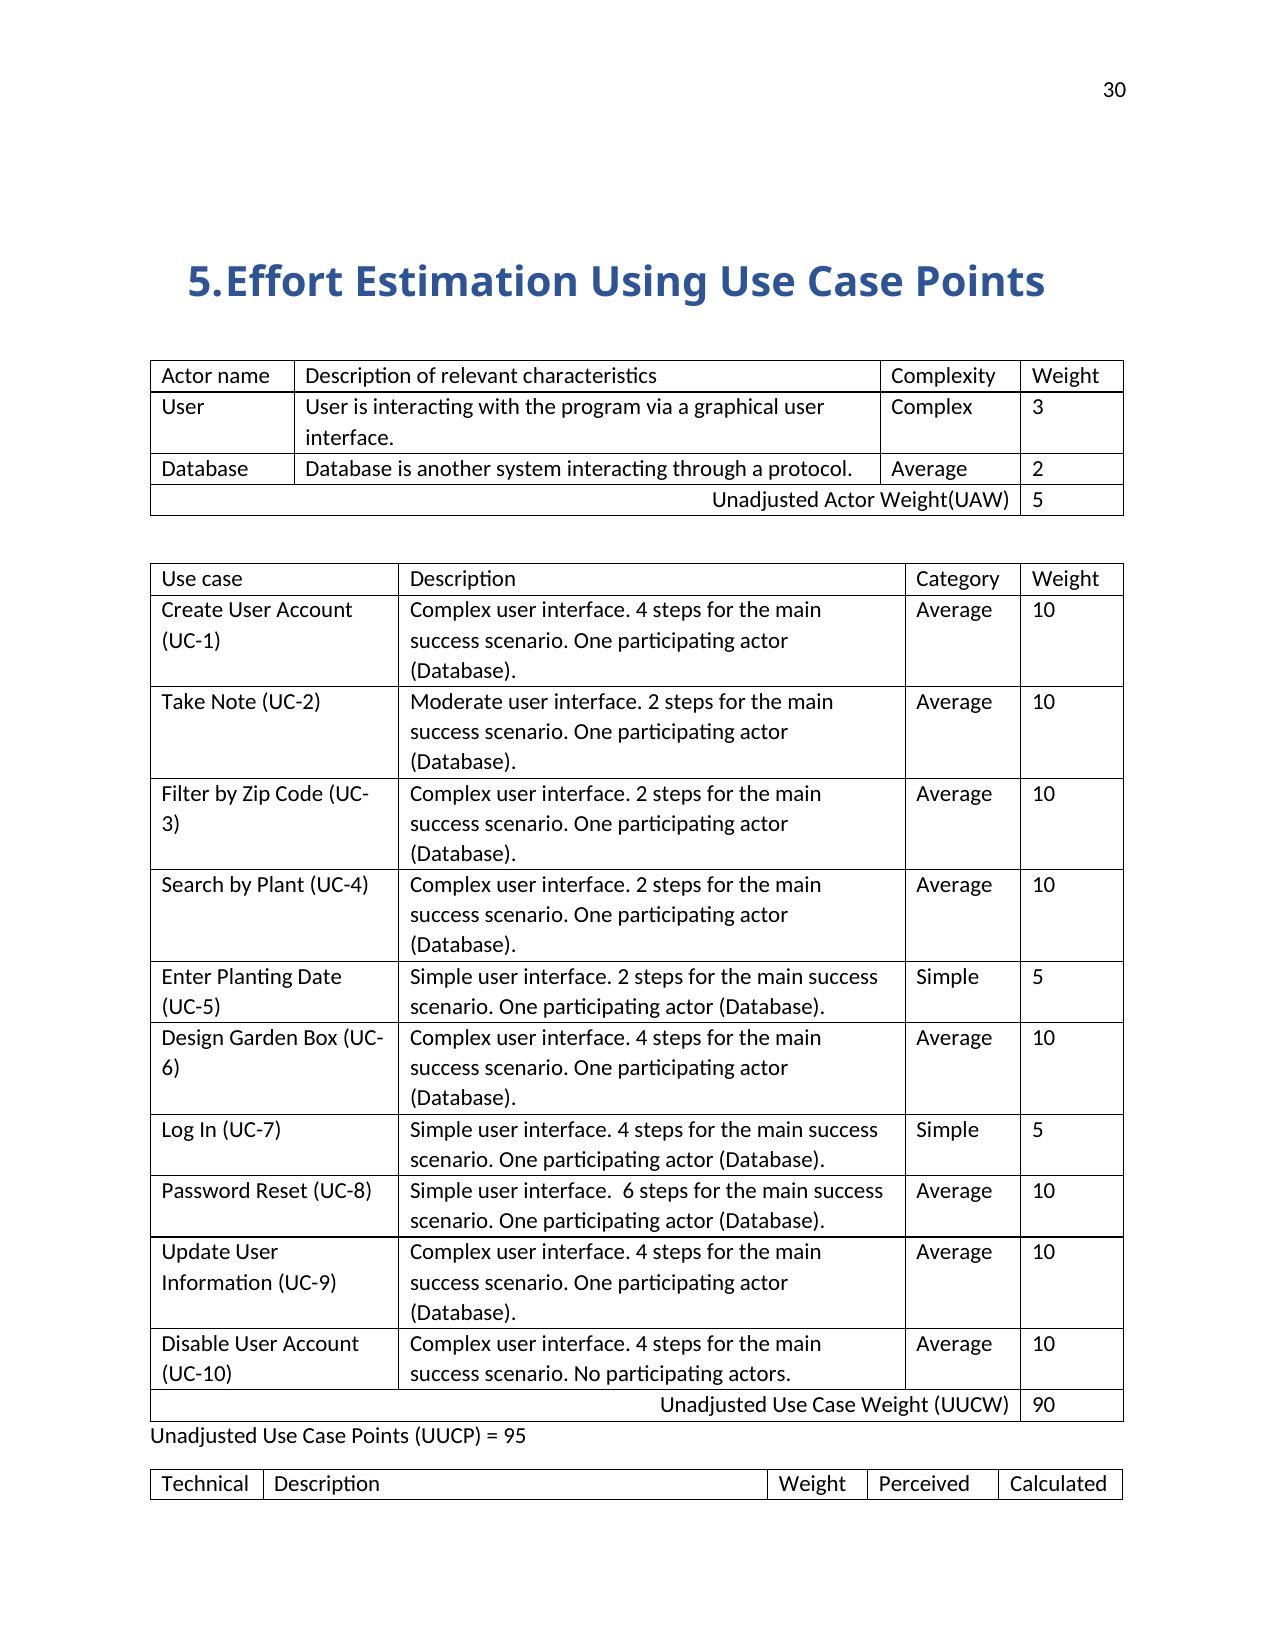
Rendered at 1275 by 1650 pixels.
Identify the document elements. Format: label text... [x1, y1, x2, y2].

table_cell Complex [881, 393, 1020, 453]
table_cell Complex user interface. 4 steps for the main success scenario. One participating actor (Database). [399, 596, 905, 686]
table_cell Simple [906, 1115, 1020, 1175]
table_cell Average [906, 687, 1020, 778]
table_cell 10 [1021, 870, 1123, 961]
table_cell User is interacting with the program via a graphical user interface. [295, 393, 880, 453]
table_cell Simple user interface. 4 steps for the main success scenario. One participating actor (Database). [399, 1115, 905, 1175]
table_header Category [906, 564, 1020, 594]
table_cell 10 [1021, 1238, 1123, 1328]
table_cell Log In (UC-7) [151, 1115, 398, 1175]
table_cell 90 [1021, 1390, 1123, 1421]
table_cell 10 [1021, 1329, 1123, 1389]
table_cell Enter Planting Date (UC-5) [151, 962, 398, 1022]
table_cell Filter by Zip Code (UC-3) [151, 779, 398, 869]
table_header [868, 1470, 998, 1499]
table_cell Average [906, 870, 1020, 961]
table_cell Moderate user interface. 2 steps for the main success scenario. One participating actor (Database). [399, 687, 905, 778]
table_cell Take Note (UC-2) [151, 687, 398, 778]
table_header Weight [768, 1470, 867, 1499]
text Unadjusted Use Case Points (UUCP) = 95 [150, 1422, 1125, 1449]
table_cell Database [151, 454, 294, 484]
table_header Description of relevant characteristics [295, 361, 880, 391]
table_cell 5 [1021, 962, 1123, 1022]
table_cell Database is another system interacting through a protocol. [295, 454, 880, 484]
table_cell Average [906, 596, 1020, 686]
table_cell Average [906, 1023, 1020, 1114]
table_cell Simple user interface. 2 steps for the main success scenario. One participating actor (Database). [399, 962, 905, 1022]
table_header Description [264, 1470, 767, 1499]
table_cell Complex user interface. 2 steps for the main success scenario. One participating actor (Database). [399, 870, 905, 961]
table_header Weight [1021, 564, 1123, 594]
table_cell 10 [1021, 1176, 1123, 1236]
table_cell Design Garden Box (UC-6) [151, 1023, 398, 1114]
table_cell Complex user interface. 2 steps for the main success scenario. One participating actor (Database). [399, 779, 905, 869]
table_cell Update User Information (UC-9) [151, 1238, 398, 1328]
table_cell Average [906, 779, 1020, 869]
table_cell Average [906, 1176, 1020, 1236]
table_cell 5 [1021, 485, 1123, 515]
table_cell Complex user interface. 4 steps for the main success scenario. One participating actor (Database). [399, 1238, 905, 1328]
table_cell Search by Plant (UC-4) [151, 870, 398, 961]
table_header Actor name [151, 361, 294, 391]
table_cell Simple user interface. 6 steps for the main success scenario. One participating actor (Database). [399, 1176, 905, 1236]
table_cell 10 [1021, 1023, 1123, 1114]
table_cell 2 [1021, 454, 1123, 484]
table_cell Unadjusted Actor Weight(UAW) [151, 485, 1020, 515]
table_cell 5 [1021, 1115, 1123, 1175]
table_cell 10 [1021, 596, 1123, 686]
table_cell Disable User Account (UC-10) [151, 1329, 398, 1389]
table_header Use case [151, 564, 398, 594]
table_cell 10 [1021, 779, 1123, 869]
table_header Complexity [881, 361, 1020, 391]
table_cell Complex user interface. 4 steps for the main success scenario. No participating actors. [399, 1329, 905, 1389]
table_cell Password Reset (UC-8) [151, 1176, 398, 1236]
table_header Technical Factor [151, 1470, 263, 1499]
table_cell 10 [1021, 687, 1123, 778]
table_cell Unadjusted Use Case Weight (UUCW) [151, 1390, 1020, 1421]
table_cell Average [906, 1329, 1020, 1389]
table_cell Create User Account (UC-1) [151, 596, 398, 686]
table_header Description [399, 564, 905, 594]
table_cell Average [881, 454, 1020, 484]
table_cell Complex user interface. 4 steps for the main success scenario. One participating actor (Database). [399, 1023, 905, 1114]
table_cell User [151, 393, 294, 453]
subtitle Effort Estimation Using Use Case Points [187, 252, 1125, 309]
table_cell Average [906, 1238, 1020, 1328]
table_cell 3 [1021, 393, 1123, 453]
table_cell Simple [906, 962, 1020, 1022]
table_header Weight [1021, 361, 1123, 391]
table_header Calculated Factor [999, 1470, 1122, 1499]
